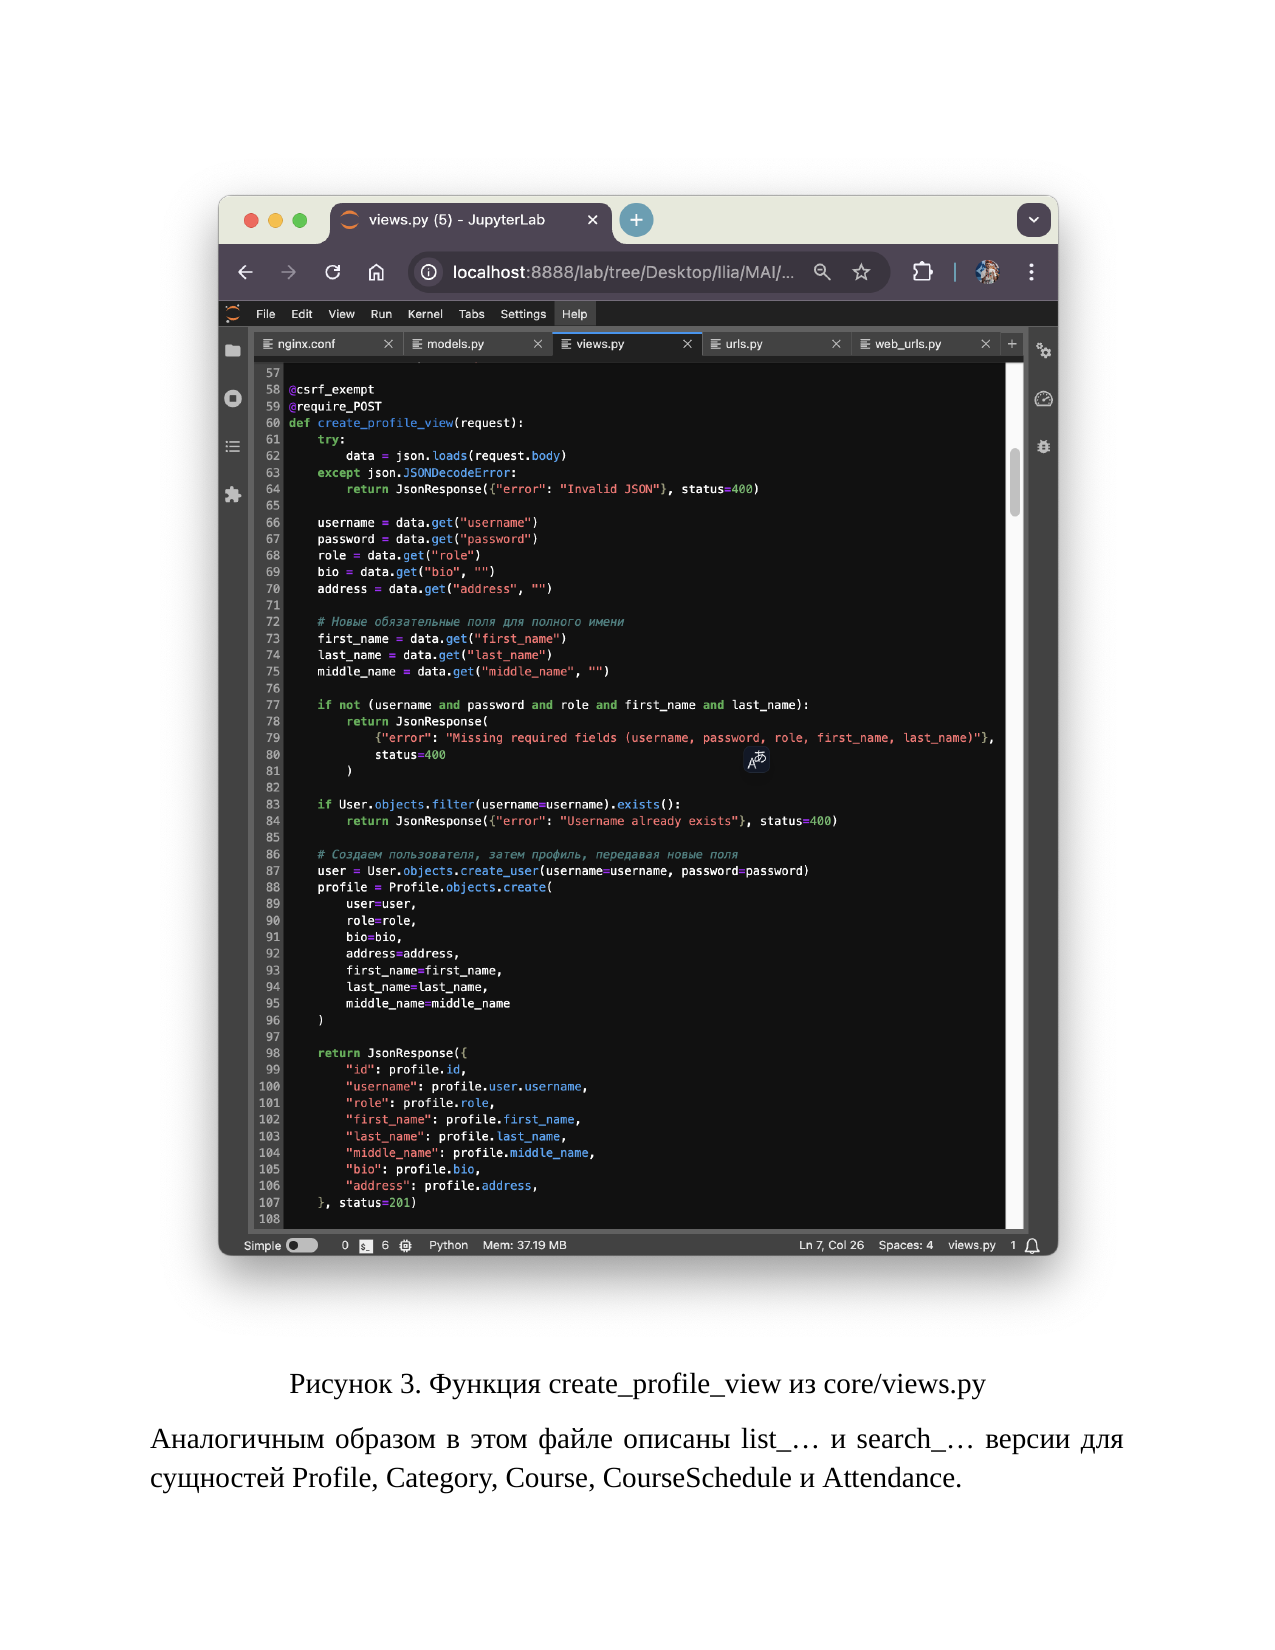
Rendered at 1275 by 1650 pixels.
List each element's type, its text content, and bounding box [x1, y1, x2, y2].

picture [150, 150, 1125, 1345]
text Рисунок 3. Функция create_profile_view из core/views.py [150, 1366, 1125, 1399]
text Аналогичным образом в этом файле описаны list_… и search_… версии для сущностей Profile, Category, Course, CourseSchedule и Attendance. [150, 1421, 1125, 1493]
